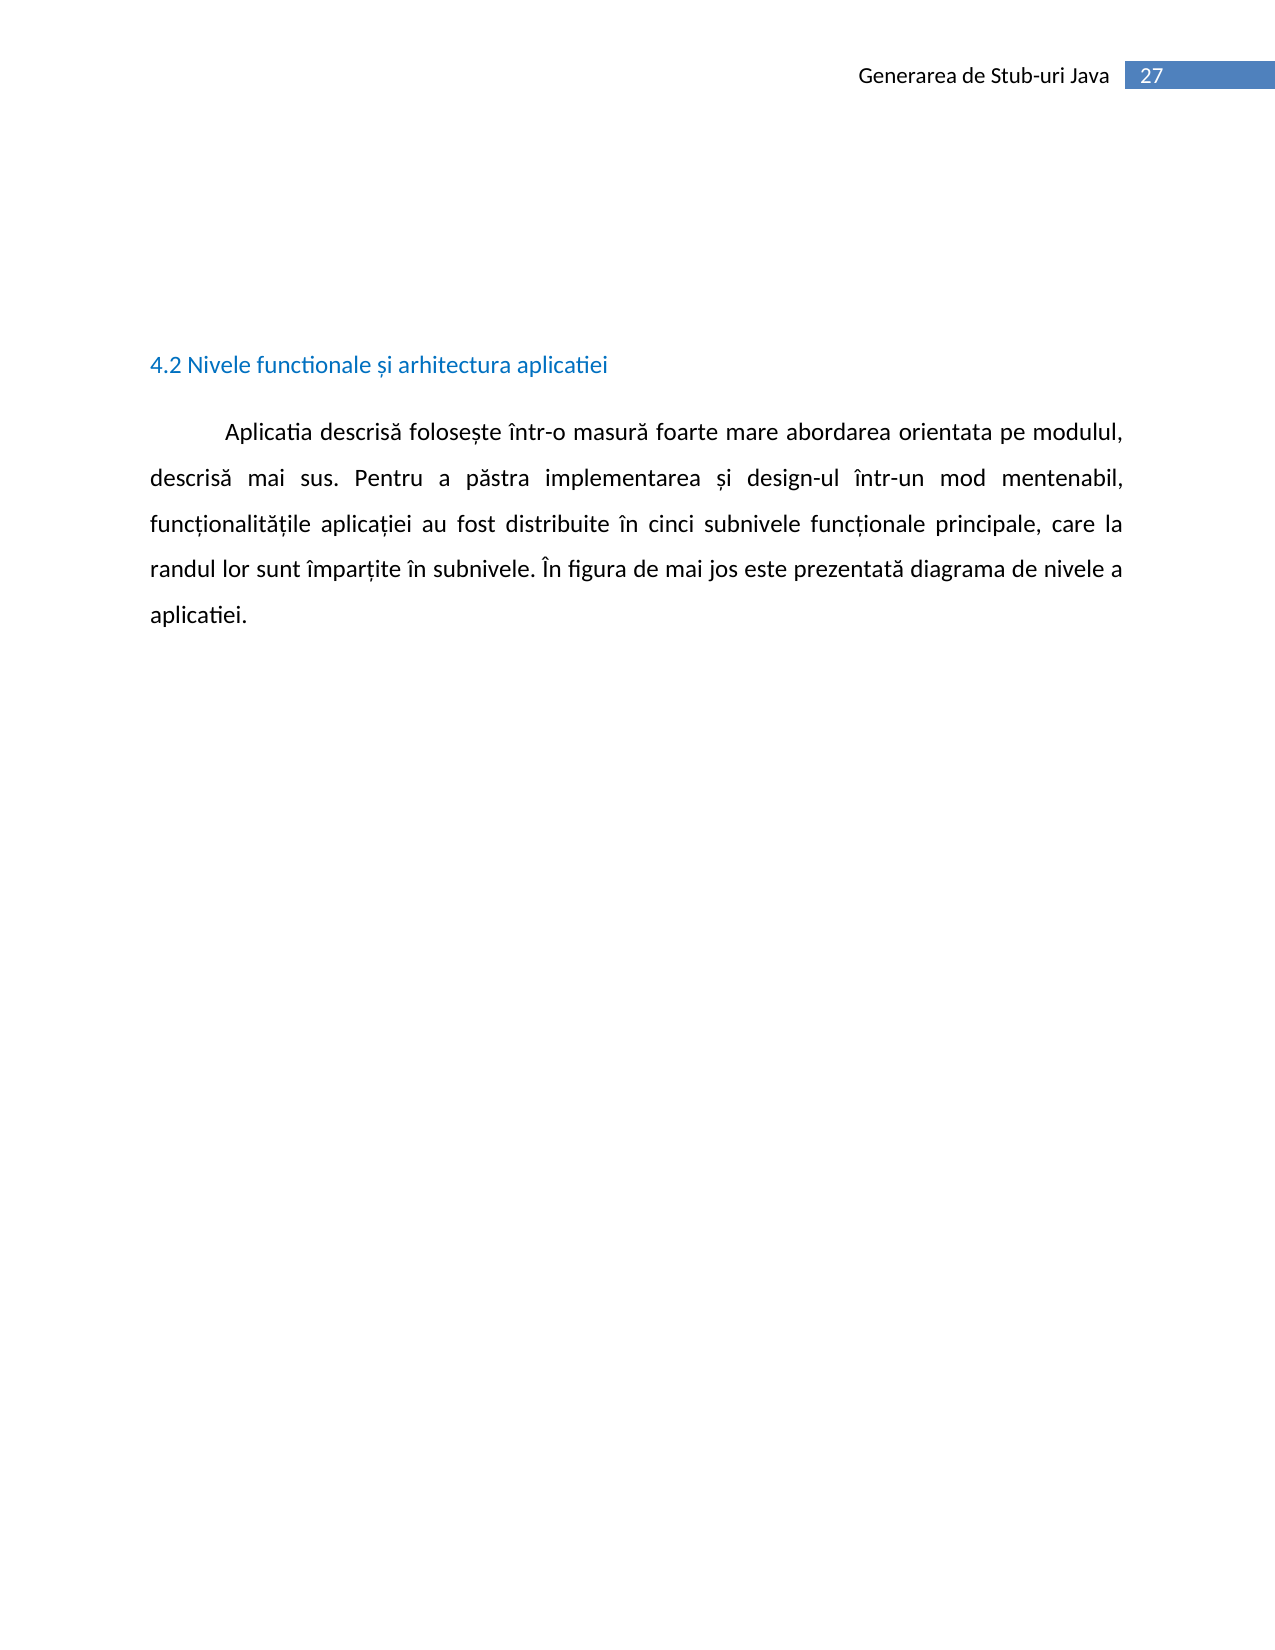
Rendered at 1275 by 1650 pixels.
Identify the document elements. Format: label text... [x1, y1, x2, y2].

text Aplicatia descrisă folosește într-o masură foarte mare abordarea orientata pe modulul, descrisă mai sus. Pentru a păstra implementarea și design-ul într-un mod mentenabil, funcționalitățile aplicației au fost distribuite în cinci subnivele funcționale principale, care la randul lor sunt împarțite în subnivele. În figura de mai jos este prezentată diagrama de nivele a aplicatiei. [150, 416, 1125, 630]
text 4.2 Nivele functionale și arhitectura aplicatiei [150, 350, 1125, 380]
